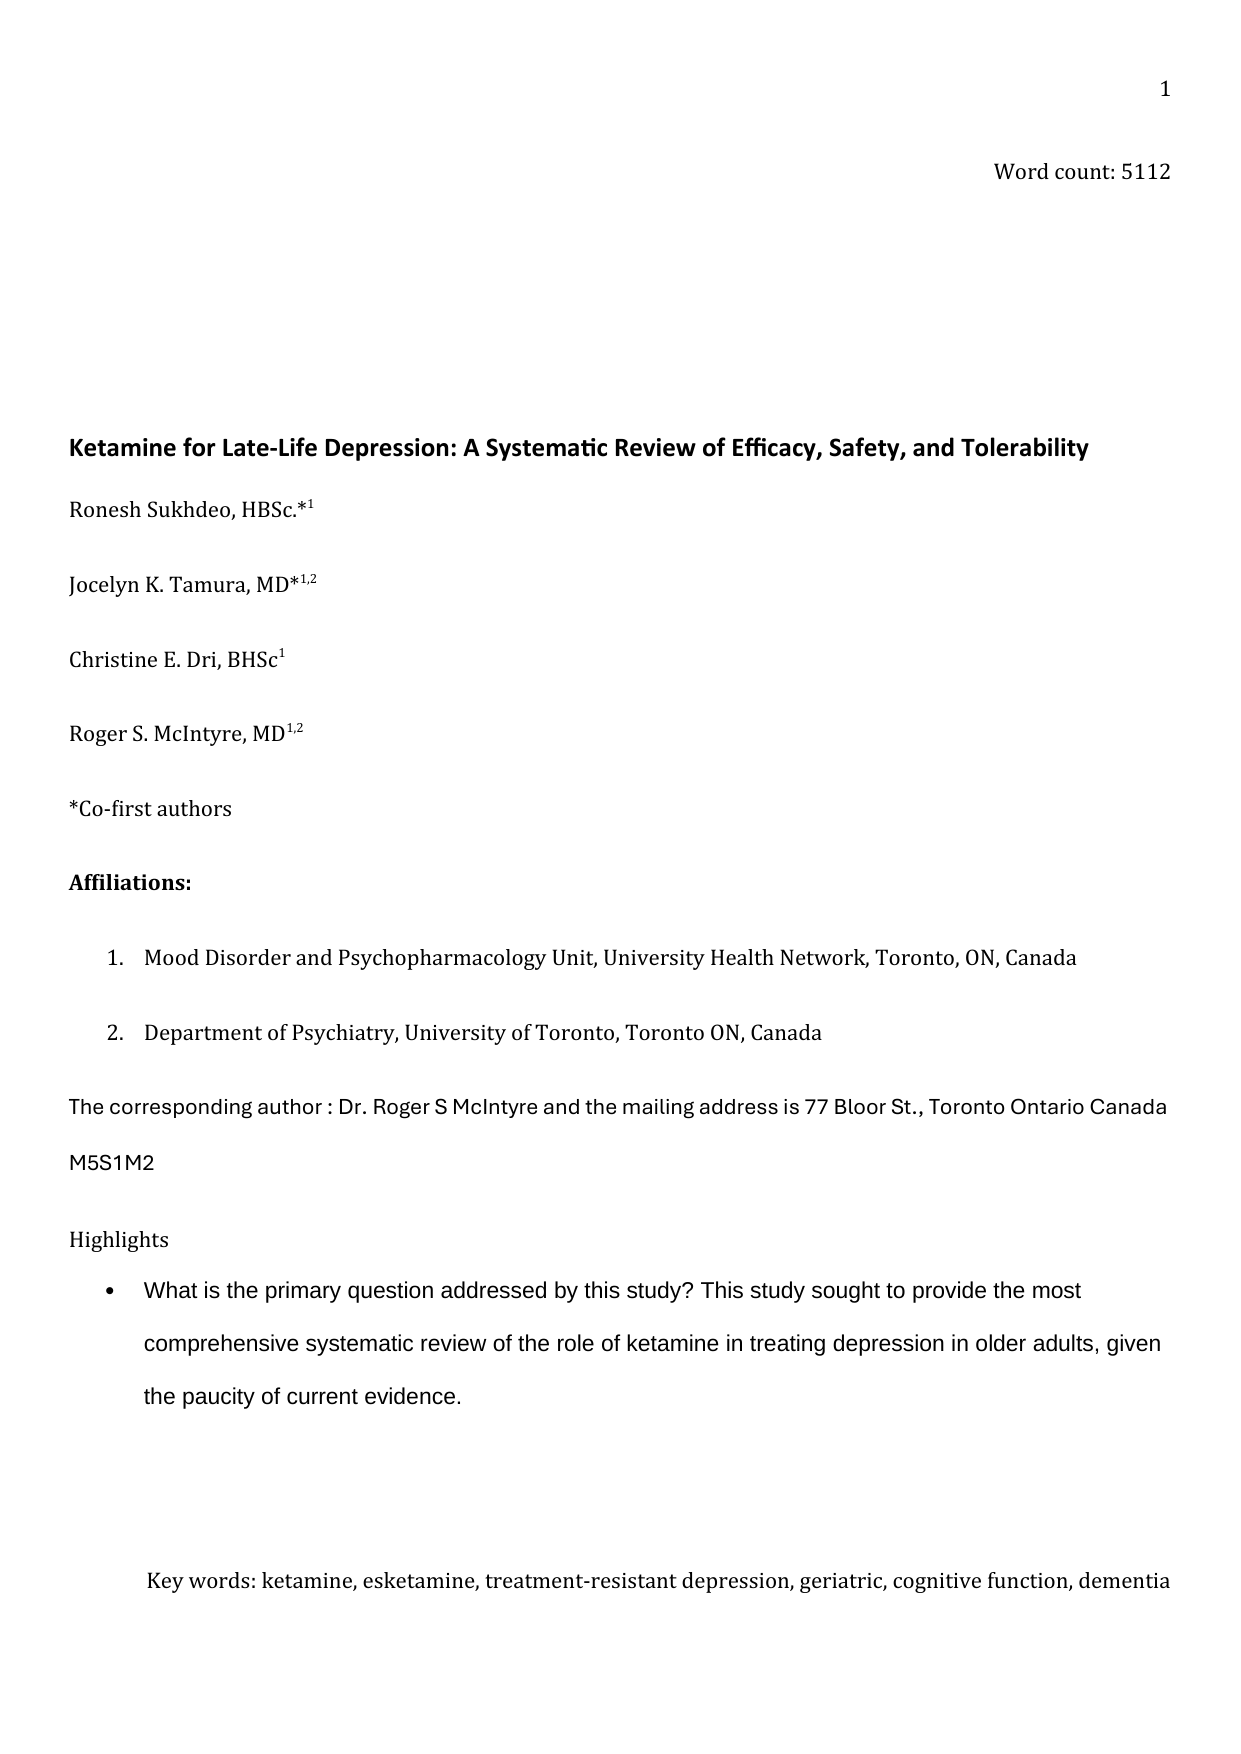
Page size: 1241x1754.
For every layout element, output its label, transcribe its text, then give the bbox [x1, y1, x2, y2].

text 2. Department of Psychiatry, University of Toronto, Toronto ON, Canada [106, 1018, 1171, 1045]
text Affiliations: [69, 869, 1171, 896]
text Roger S. McIntyre, MD1,2 [69, 720, 1171, 747]
text Christine E. Dri, BHSc1 [69, 645, 1171, 672]
text The corresponding author : Dr. Roger S McIntyre and the mailing address is 77 Bloor St., Toronto Ontario Canada M5S1M2 [69, 1093, 1171, 1177]
text 1. Mood Disorder and Psychopharmacology Unit, University Health Network, Toronto, ON, Canada [106, 944, 1171, 971]
subtitle Ketamine for Late-Life Depression: A Systematic Review of Efficacy, Safety, and Tolerability [69, 430, 1171, 463]
text  What is the primary question addressed by this study? This study sought to provide the most comprehensive systematic review of the role of ketamine in treating depression in older adults, given the paucity of current evidence. [106, 1277, 1171, 1409]
text Highlights [69, 1226, 1171, 1253]
text Jocelyn K. Tamura, MD*1,2 [69, 571, 1171, 598]
text *Co-first authors [69, 794, 1171, 821]
text Ronesh Sukhdeo, HBSc.*1 [69, 496, 1171, 523]
